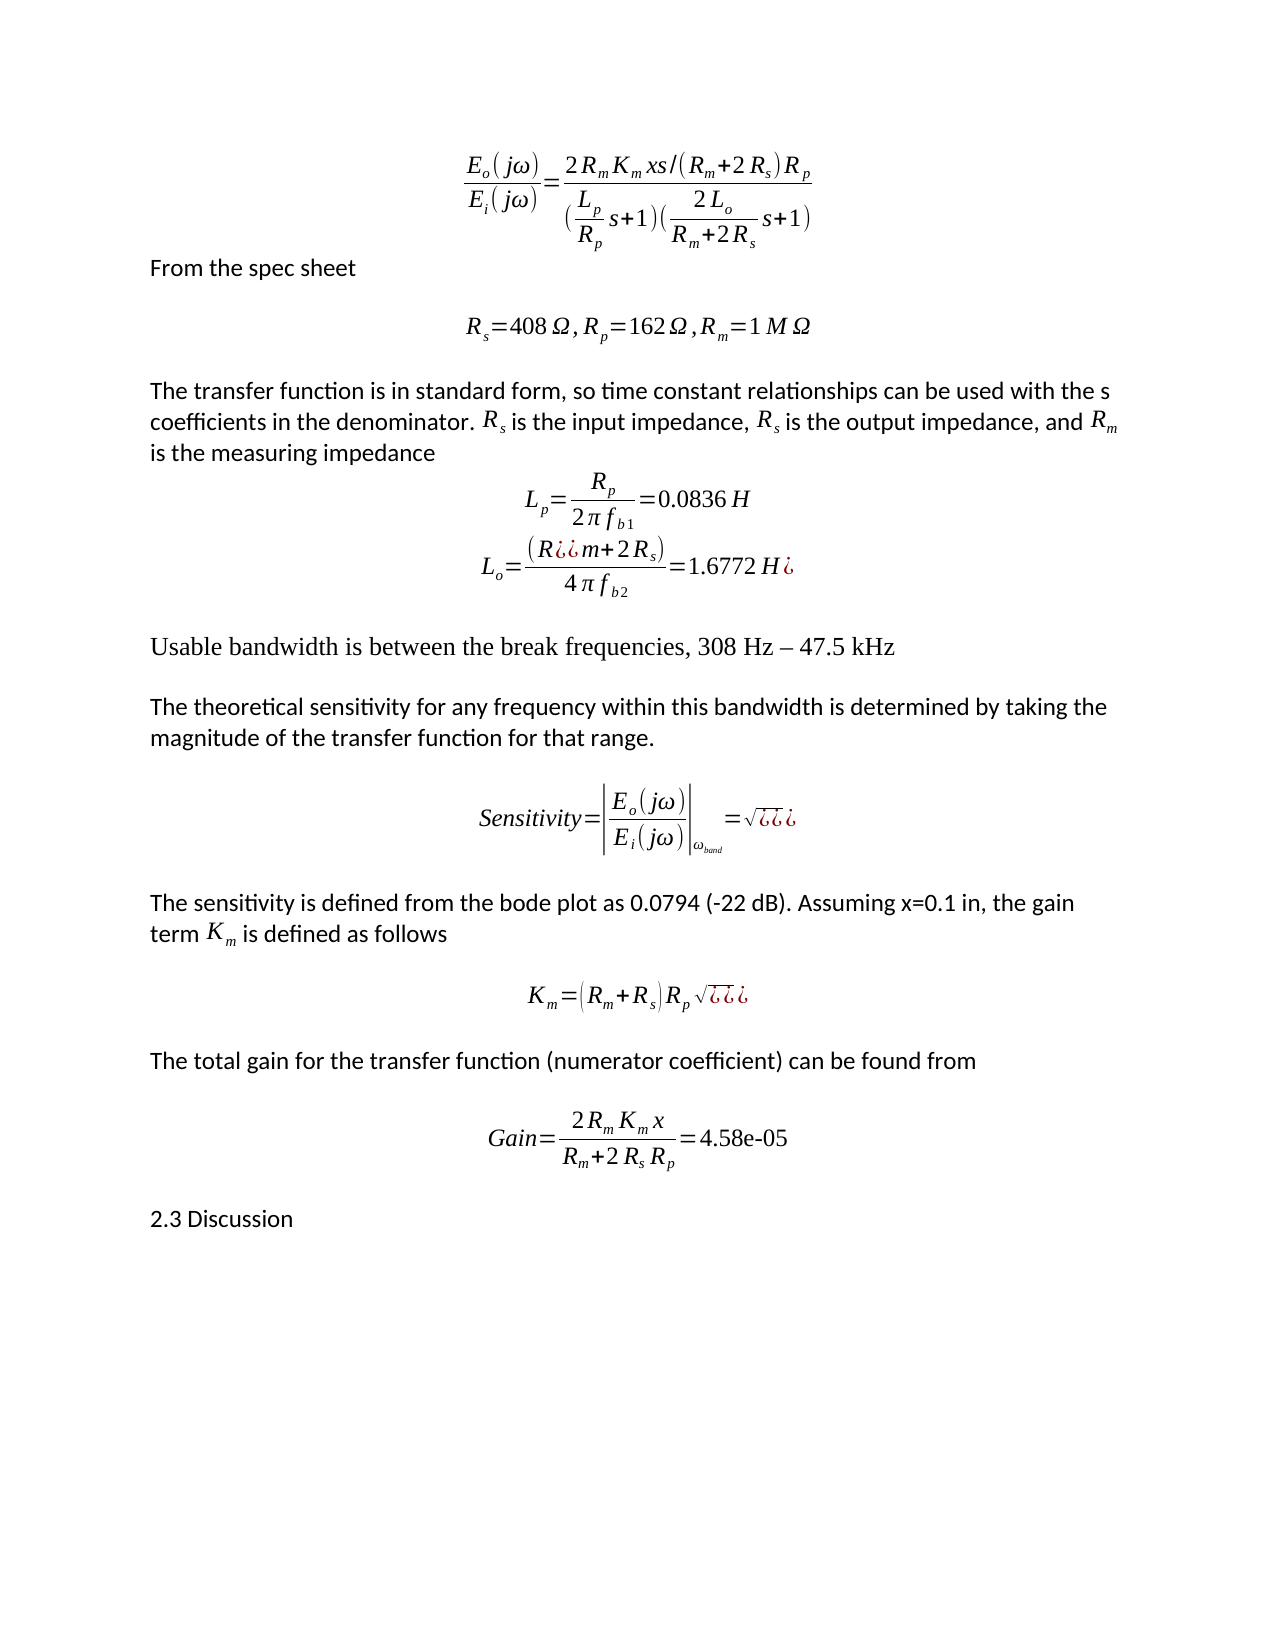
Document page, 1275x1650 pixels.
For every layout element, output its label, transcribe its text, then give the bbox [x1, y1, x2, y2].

text 2.3 Discussion [150, 1203, 1125, 1234]
text Usable bandwidth is between the break frequencies, 308 Hz – 47.5 kHz [150, 631, 1125, 661]
text The total gain for the transfer function (numerator coefficient) can be found from [150, 1045, 1125, 1076]
text The transfer function is in standard form, so time constant relationships can be used with the s coefficients in the denominator. is the input impedance, is the output impedance, and is the measuring impedance [150, 375, 1125, 467]
text The theoretical sensitivity for any frequency within this bandwidth is determined by taking the magnitude of the transfer function for that range. [150, 691, 1125, 752]
text The sensitivity is defined from the bode plot as 0.0794 (-22 dB). Assuming x=0.1 in, the gain term is defined as follows [150, 888, 1125, 949]
text From the spec sheet [150, 252, 1125, 282]
